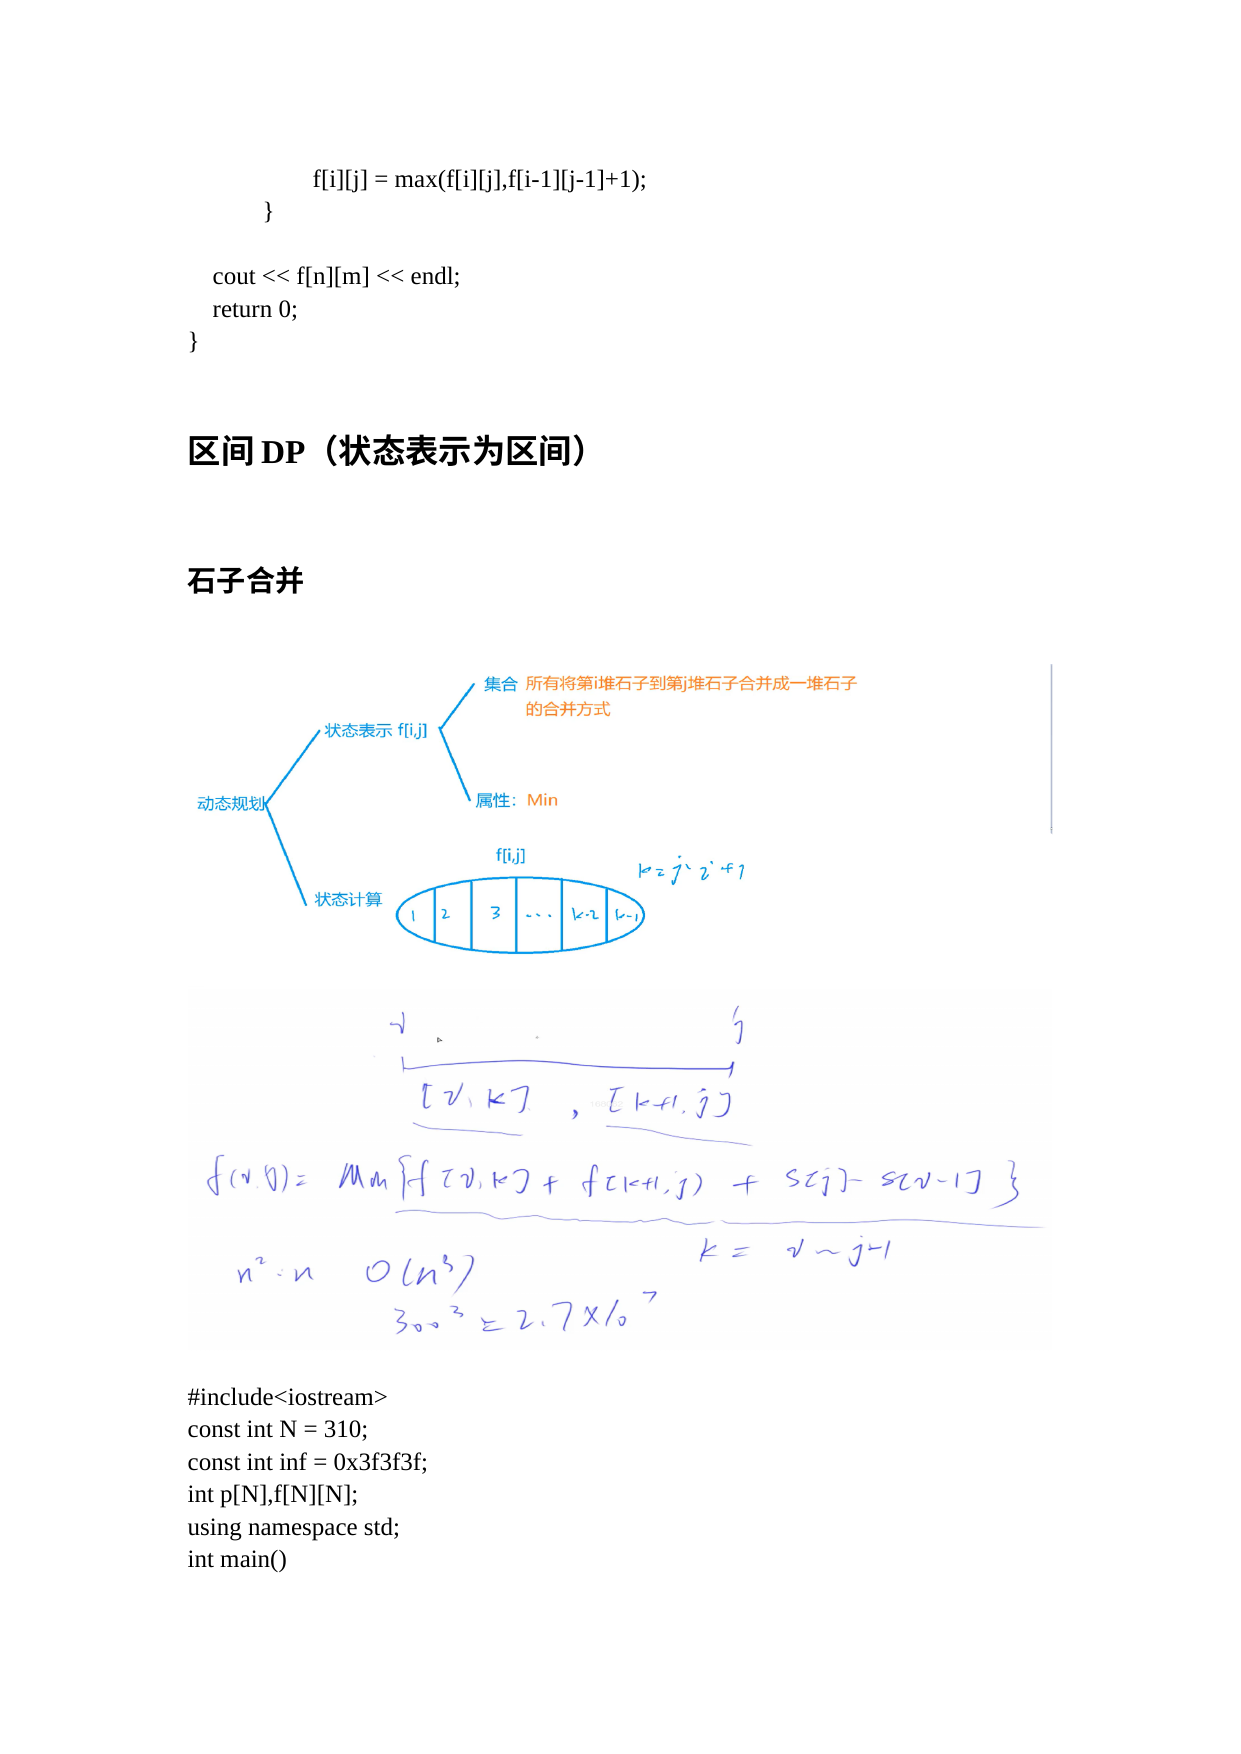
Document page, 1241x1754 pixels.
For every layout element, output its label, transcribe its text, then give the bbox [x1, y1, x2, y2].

text f[i][j] = max(f[i][j],f[i-1][j-1]+1); [187, 162, 1053, 194]
picture [187, 664, 1053, 987]
text cout << f[n][m] << endl; [187, 259, 1053, 292]
text int p[N],f[N][N]; [187, 1477, 1053, 1510]
text #include<iostream> [187, 1380, 1053, 1412]
text const int N = 310; [187, 1412, 1053, 1445]
text } [187, 324, 1053, 357]
picture [187, 989, 1053, 1351]
subtitle 石子合并 [187, 546, 1053, 611]
text int main() [187, 1542, 1053, 1575]
subtitle 区间DP（状态表示为区间） [187, 417, 1053, 482]
text } [187, 194, 1053, 227]
text const int inf = 0x3f3f3f; [187, 1445, 1053, 1477]
text using namespace std; [187, 1510, 1053, 1542]
text return 0; [187, 292, 1053, 324]
